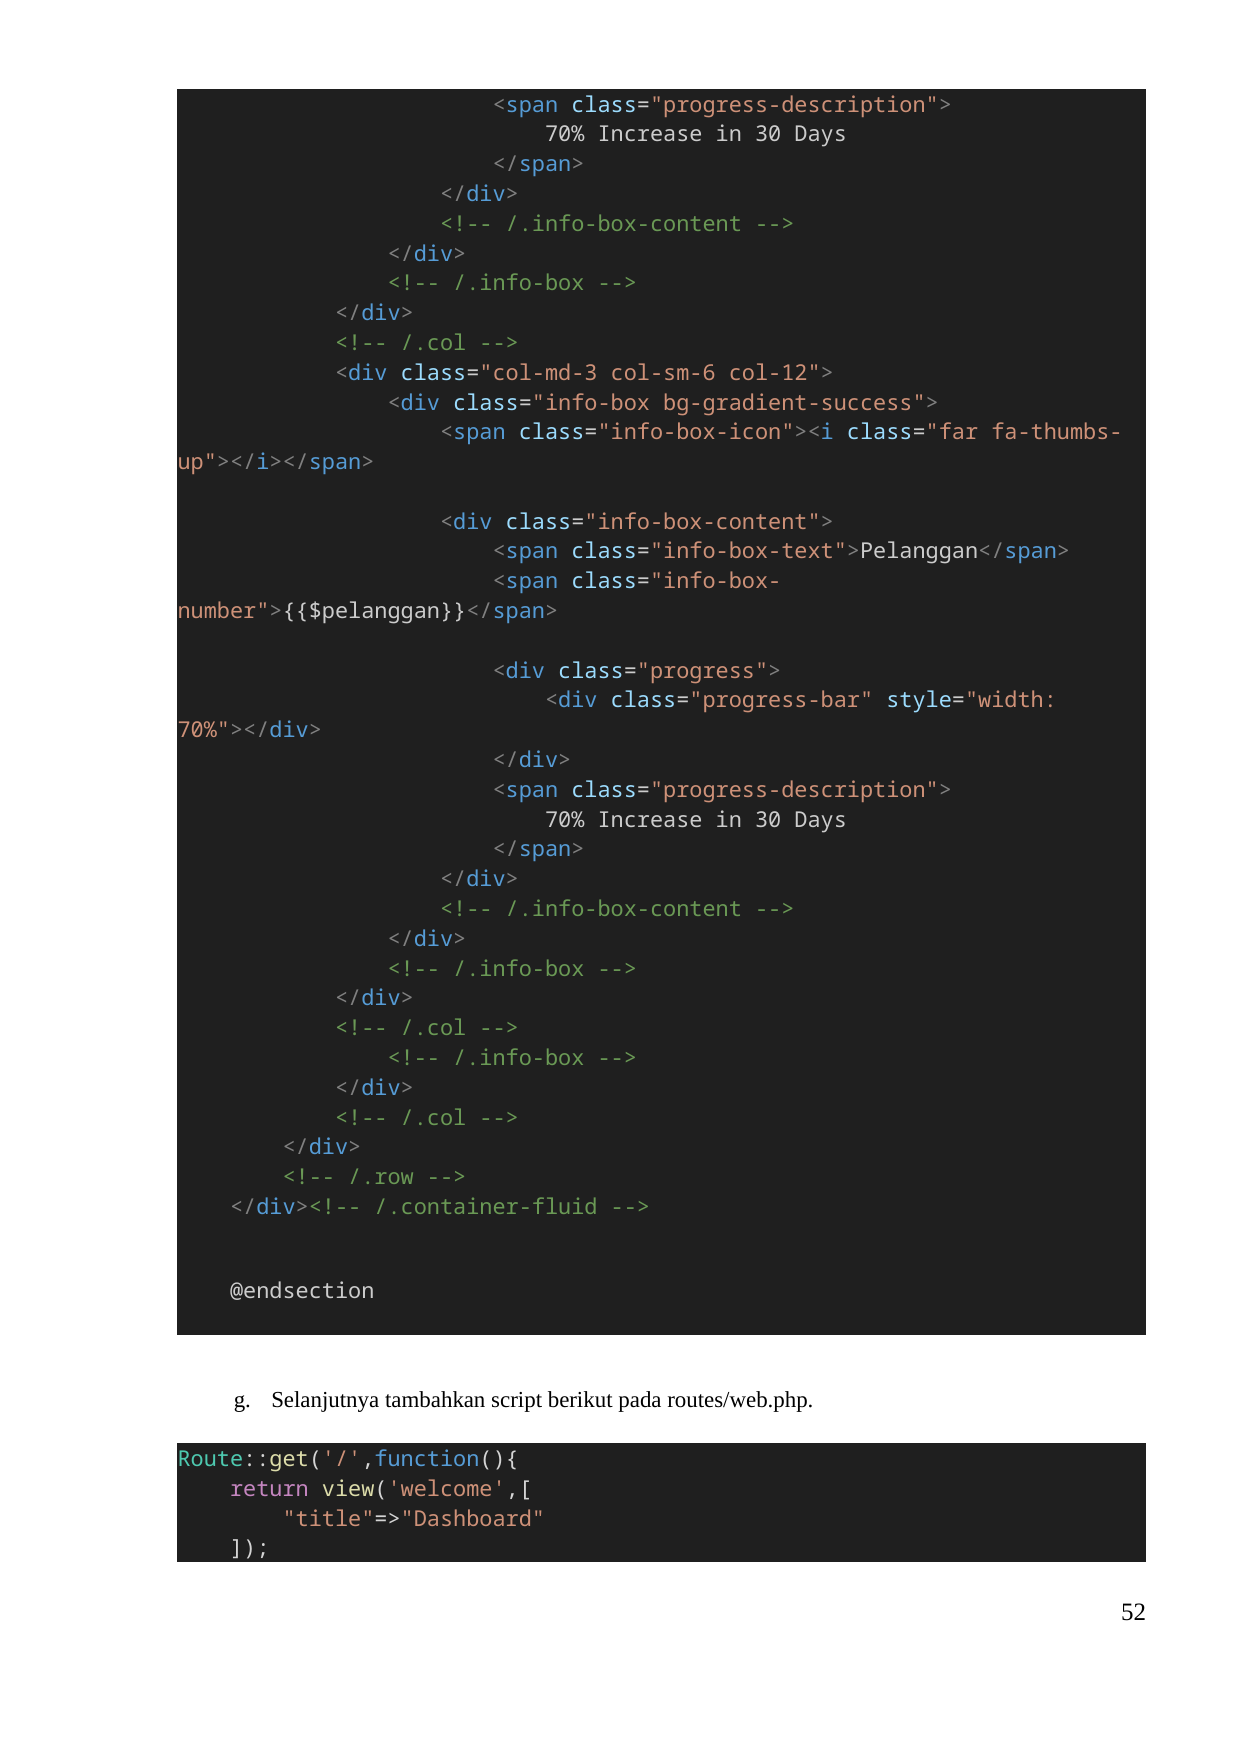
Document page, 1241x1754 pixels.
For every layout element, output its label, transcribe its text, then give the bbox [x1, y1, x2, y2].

text </div> [177, 238, 1146, 267]
text </div> [177, 297, 1146, 327]
text </div> [177, 1131, 1146, 1161]
text <!-- /.info-box-content --> [177, 893, 1146, 923]
text <div class="info-box bg-gradient-success"> [177, 387, 1146, 416]
text ]); [177, 1532, 1146, 1562]
text </div> [177, 744, 1146, 774]
text <!-- /.info-box-content --> [177, 208, 1146, 238]
text <!-- /.info-box --> [177, 267, 1146, 297]
text <!-- /.col --> [177, 327, 1146, 357]
text <!-- /.info-box --> [177, 953, 1146, 982]
list Selanjutnya tambahkan script berikut pada routes/web.php. [233, 1386, 1146, 1413]
text </div> [177, 863, 1146, 893]
text <span class="progress-description"> [177, 89, 1146, 118]
text "title"=>"Dashboard" [177, 1503, 1146, 1532]
text <!-- /.row --> [177, 1161, 1146, 1191]
text <span class="info-box-text">Pelanggan</span> [177, 536, 1146, 565]
text </div> [177, 923, 1146, 953]
text 70% Increase in 30 Days [177, 118, 1146, 148]
text 70% Increase in 30 Days [177, 804, 1146, 833]
text <span class="info-box-icon"><i class="far fa-thumbs-up"></i></span> [177, 416, 1146, 476]
text <span class="progress-description"> [177, 774, 1146, 804]
text <!-- /.col --> [177, 1102, 1146, 1131]
text @endsection [177, 1276, 1146, 1305]
text </span> [177, 833, 1146, 863]
text </div> [177, 1072, 1146, 1102]
text <span class="info-box-number">{{$pelanggan}}</span> [177, 565, 1146, 625]
text </div> [177, 178, 1146, 208]
text <div class="info-box-content"> [177, 506, 1146, 536]
text </div> [177, 982, 1146, 1012]
text <div class="col-md-3 col-sm-6 col-12"> [177, 357, 1146, 387]
text return view('welcome',[ [177, 1473, 1146, 1503]
text <!-- /.info-box --> [177, 1042, 1146, 1072]
text </div><!-- /.container-fluid --> [177, 1191, 1146, 1221]
text </span> [177, 148, 1146, 178]
text <div class="progress"> [177, 655, 1146, 684]
text <!-- /.col --> [177, 1012, 1146, 1042]
text <div class="progress-bar" style="width: 70%"></div> [177, 684, 1146, 744]
text Route::get('/',function(){ [177, 1443, 1146, 1473]
